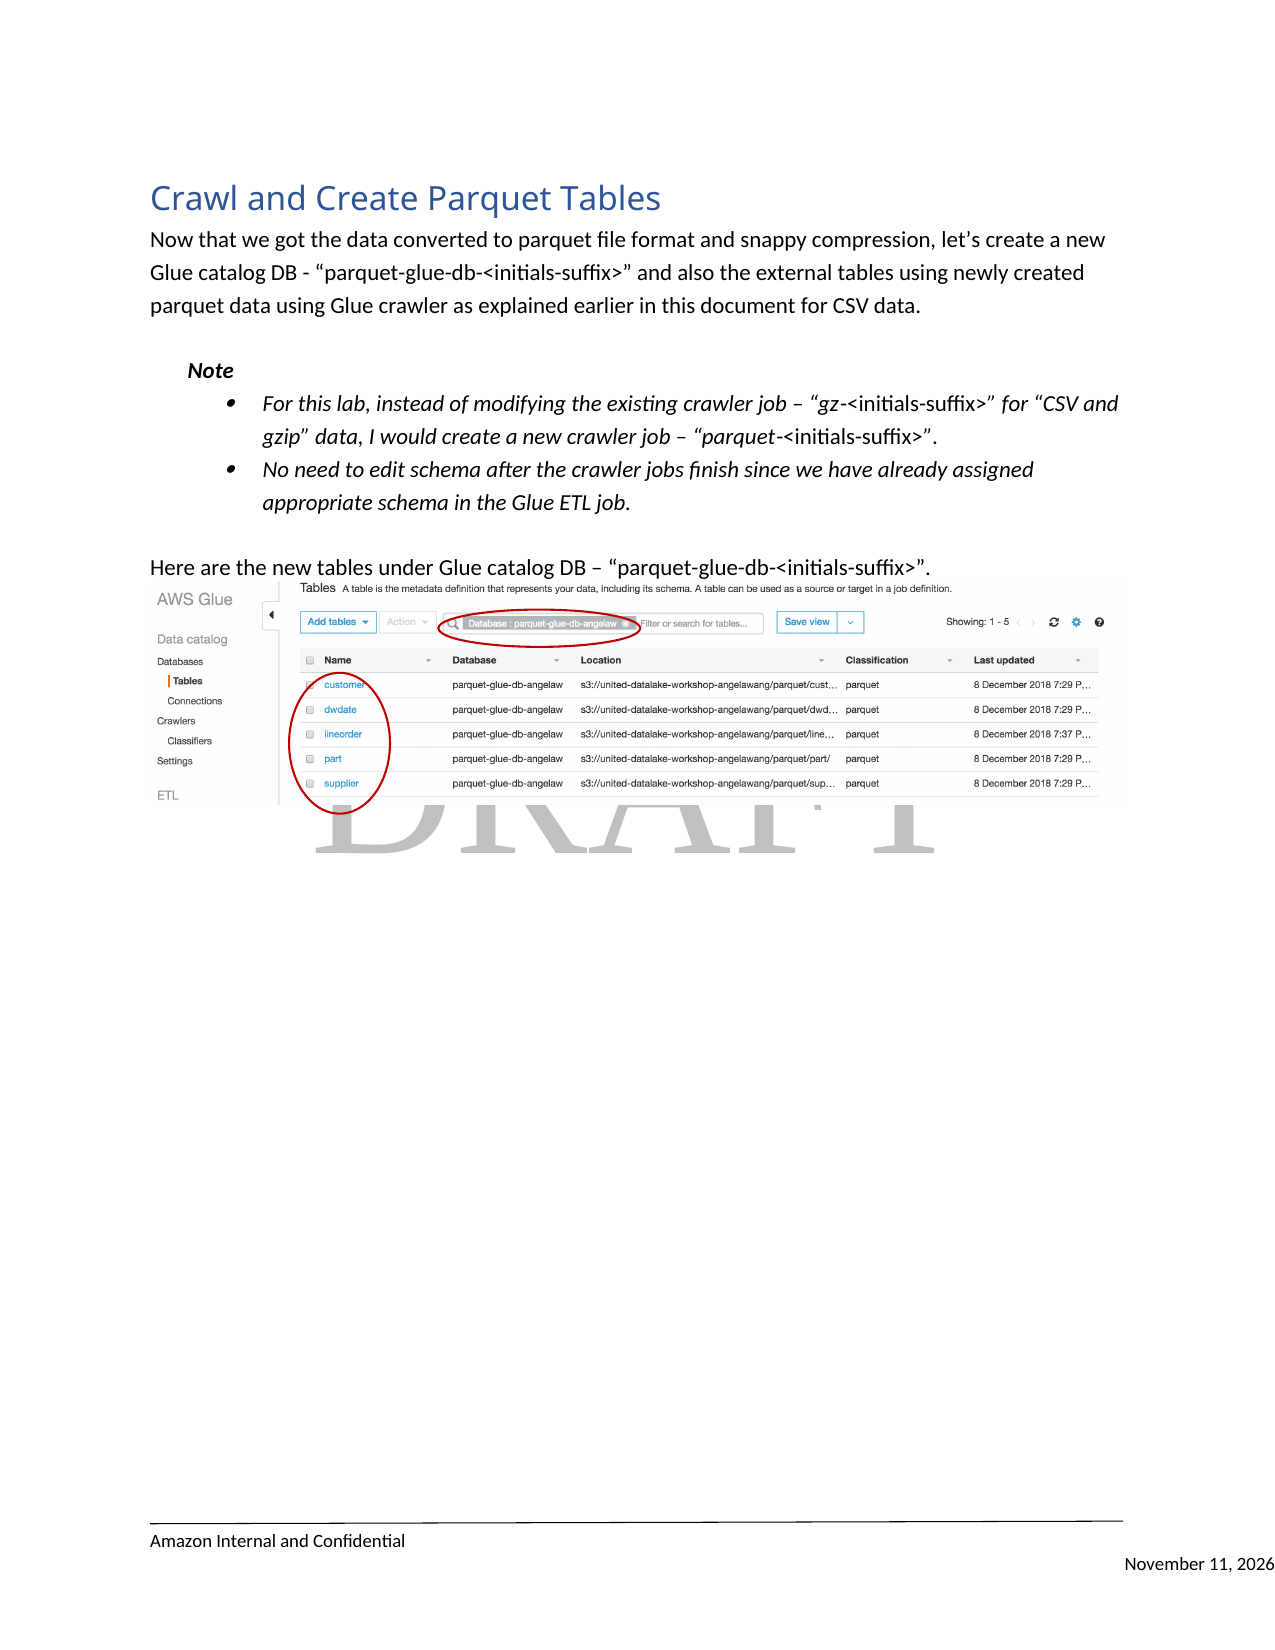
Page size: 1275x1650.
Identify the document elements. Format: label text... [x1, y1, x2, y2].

subtitle Crawl and Create Parquet Tables [150, 175, 1125, 220]
list No need to edit schema after the crawler jobs finish since we have already assigned appropriate schema in the Glue ETL job. [225, 450, 1125, 516]
list For this lab, instead of modifying the existing crawler job – “gz-<initials-suffix>” for “CSV and gzip” data, I would create a new crawler job – “parquet-<initials-suffix>”. [225, 384, 1125, 450]
picture [291, 674, 388, 805]
picture [150, 581, 1125, 805]
text Note [187, 352, 1125, 384]
text Here are the new tables under Glue catalog DB – “parquet-glue-db-<initials-suffix>”. [150, 548, 1125, 581]
text Now that we got the data converted to parquet file format and snappy compression, let’s create a new Glue catalog DB - “parquet-glue-db-<initials-suffix>” and also the external tables using newly created parquet data using Glue crawler as explained earlier in this document for CSV data. [150, 220, 1125, 319]
